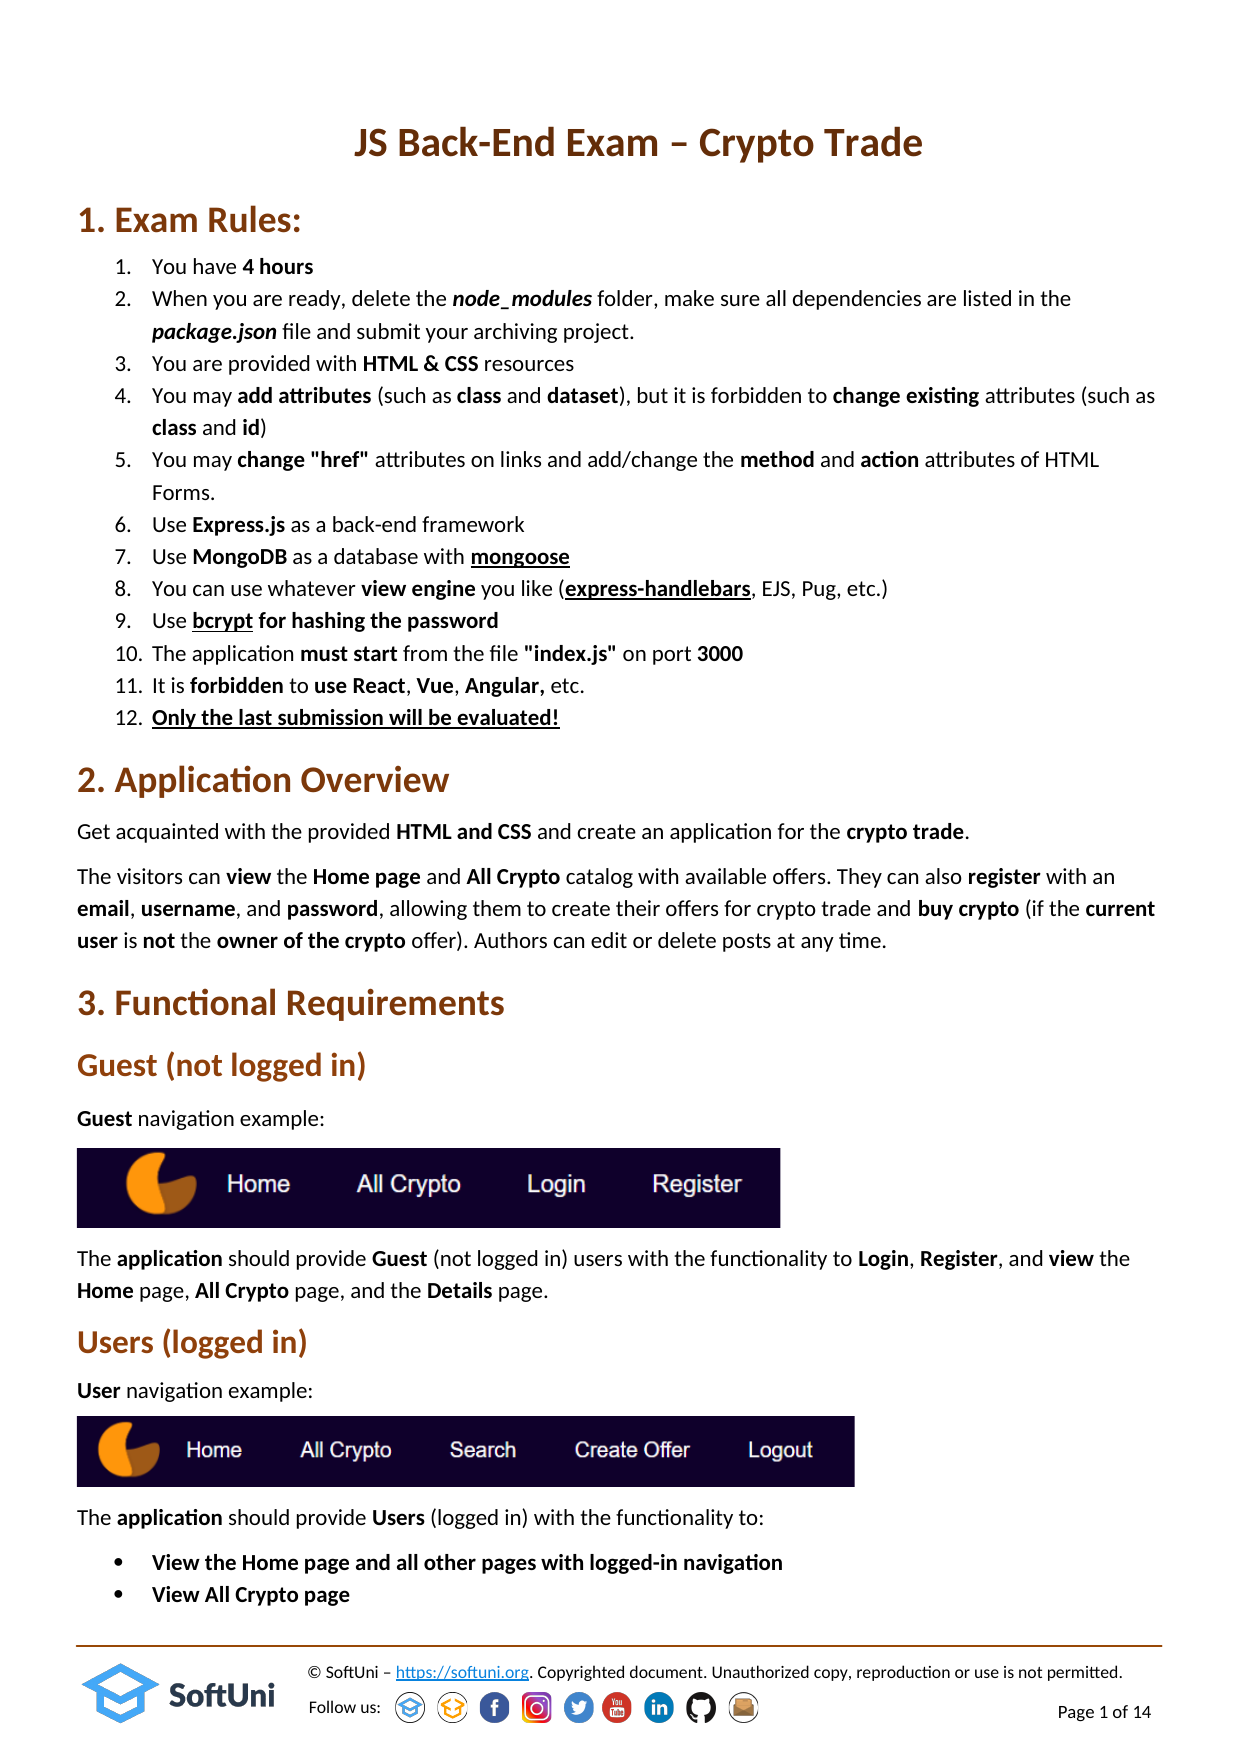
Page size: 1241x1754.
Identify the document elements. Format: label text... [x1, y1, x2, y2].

picture [644, 1692, 653, 1701]
list You may change "href" attributes on links and add/change the method and action attributes of HTML Forms. [114, 446, 1163, 506]
list You are provided with HTML & CSS resources [114, 349, 1163, 377]
picture [76, 1416, 855, 1487]
text The application should provide Users (logged in) with the functionality to: [77, 1503, 1163, 1531]
subtitle Users (logged in) [77, 1321, 1163, 1361]
subtitle Functional Requirements [77, 979, 1163, 1025]
subtitle Guest (not logged in) [77, 1044, 1163, 1085]
list Use bcrypt for hashing the password [114, 606, 1163, 634]
picture [686, 1692, 716, 1723]
picture [658, 1705, 667, 1714]
picture [479, 1692, 510, 1723]
subtitle JS Back-End Exam – Crypto Trade [114, 116, 1163, 167]
text Get acquainted with the provided HTML and CSS and create an application for the crypto trade. [77, 817, 1163, 845]
picture [75, 1658, 281, 1729]
list Only the last submission will be evaluated! [114, 703, 1163, 731]
subtitle Application Overview [77, 756, 1163, 802]
picture [644, 1714, 653, 1723]
list When you are ready, delete the node_modules folder, make sure all dependencies are listed in the package.json file and submit your archiving project. [114, 284, 1163, 345]
subtitle Exam Rules: [77, 196, 1163, 241]
list Use MongoDB as a database with mongoose [114, 542, 1163, 570]
list View All Crypto page [114, 1580, 1163, 1608]
picture [76, 1148, 781, 1228]
list Use Express.js as a back-end framework [114, 510, 1163, 538]
list You can use whatever view engine you like (express-handlebars, EJS, Pug, etc.) [114, 574, 1163, 602]
list Guest navigation example: [77, 1104, 1163, 1132]
list You may add attributes (such as class and dataset), but it is forbidden to change existing attributes (such as class and id) [114, 381, 1163, 441]
picture [602, 1692, 632, 1723]
picture [564, 1692, 594, 1723]
picture [665, 1714, 674, 1723]
list You have 4 hours [114, 252, 1163, 280]
picture [395, 1692, 425, 1723]
list View the Home page and all other pages with logged-in navigation [114, 1548, 1163, 1576]
text The application should provide Guest (not logged in) users with the functionality to Login, Register, and view the Home page, All Crypto page, and the Details page. [77, 1244, 1163, 1304]
picture [728, 1692, 759, 1723]
picture [665, 1692, 674, 1701]
picture [437, 1692, 468, 1723]
text The visitors can view the Home page and All Crypto catalog with available offers. They can also register with an email, username, and password, allowing them to create their offers for crypto trade and buy crypto (if the current user is not the owner of the crypto offer). Authors can edit or delete posts at any time. [77, 862, 1163, 954]
text User navigation example: [77, 1376, 1163, 1404]
list It is forbidden to use React, Vue, Angular, etc. [114, 671, 1163, 699]
list The application must start from the file "index.js" on port 3000 [114, 639, 1163, 667]
picture [522, 1692, 552, 1723]
